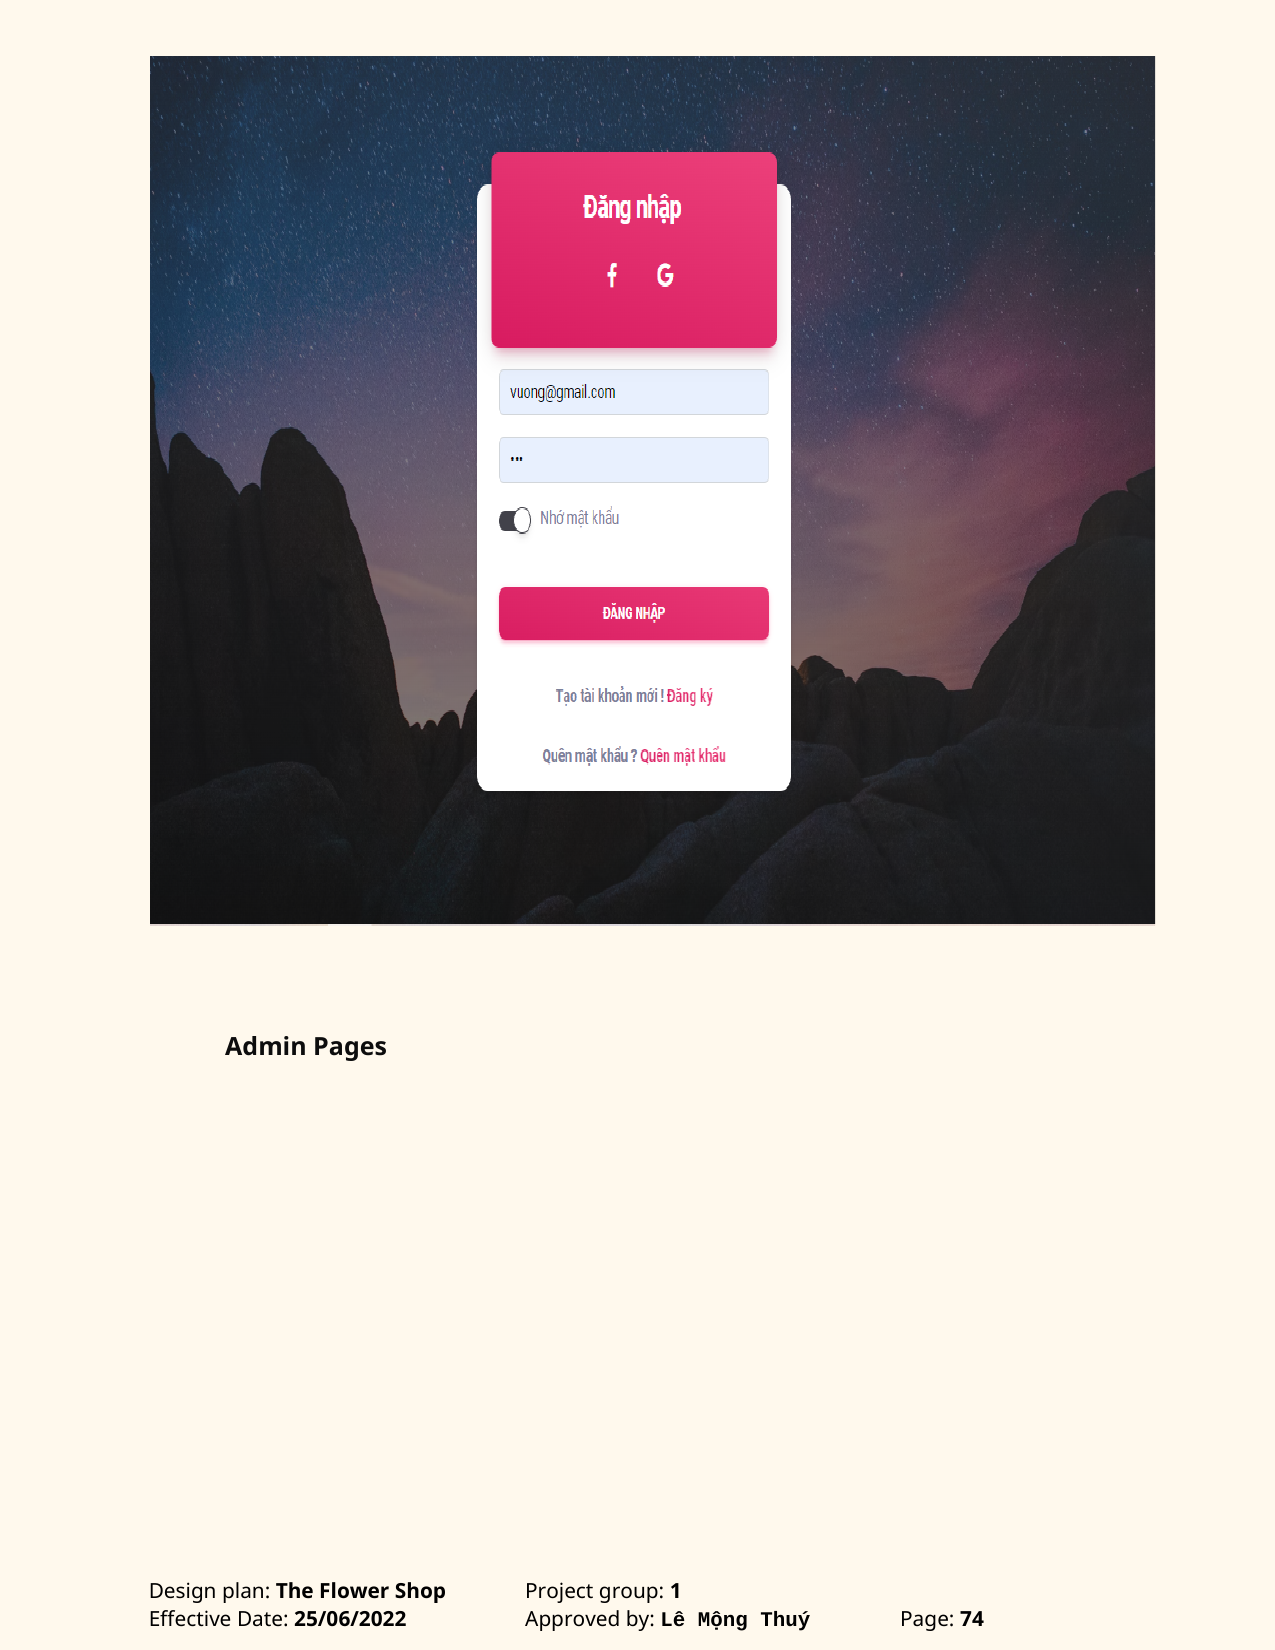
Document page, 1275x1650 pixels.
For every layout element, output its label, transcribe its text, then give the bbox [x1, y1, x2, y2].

text Admin Pages [150, 1029, 1125, 1063]
picture [150, 56, 1155, 926]
